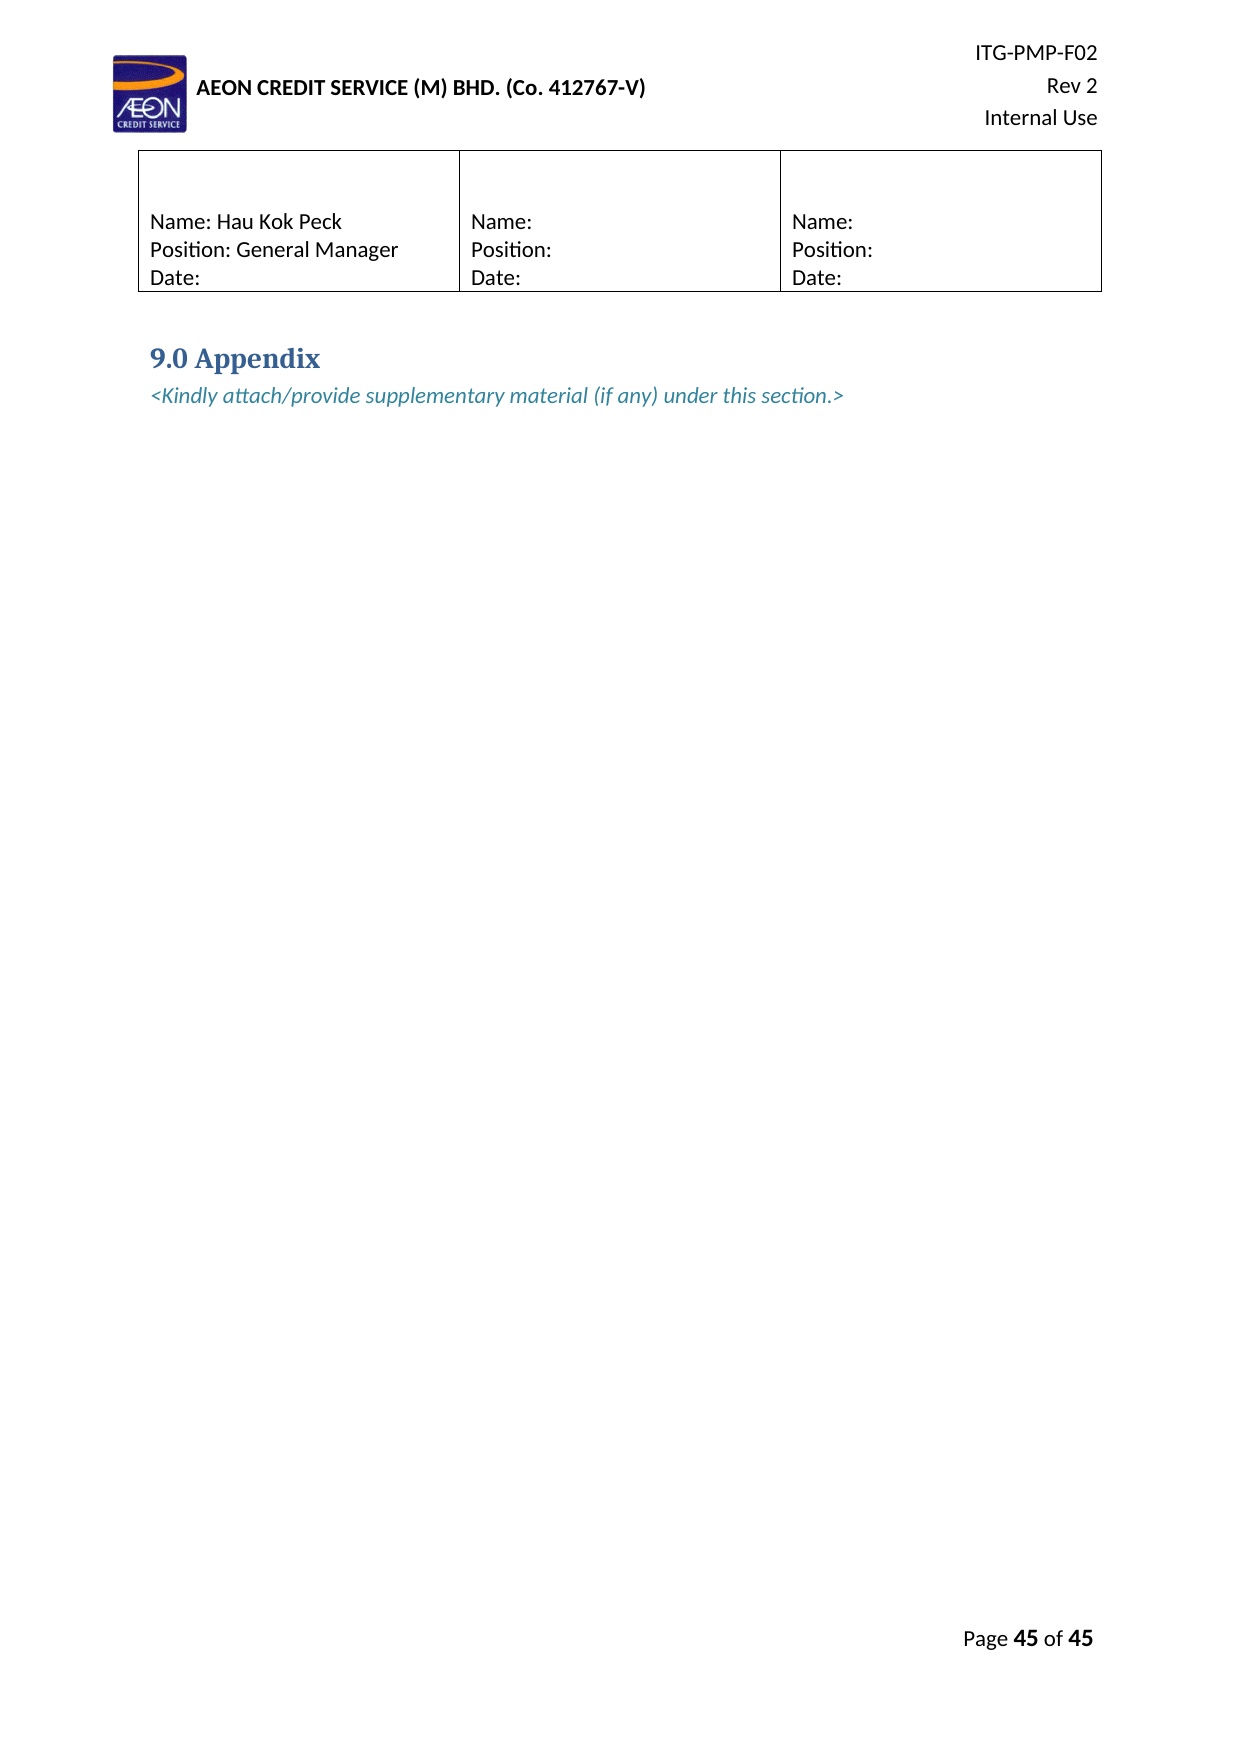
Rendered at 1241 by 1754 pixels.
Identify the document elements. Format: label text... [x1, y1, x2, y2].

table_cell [781, 151, 1101, 291]
text <Kindly attach/provide supplementary material (if any) under this section.> [150, 381, 1093, 409]
subtitle Appendix [150, 342, 1093, 376]
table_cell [139, 151, 459, 291]
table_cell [460, 151, 780, 291]
picture [112, 55, 187, 133]
